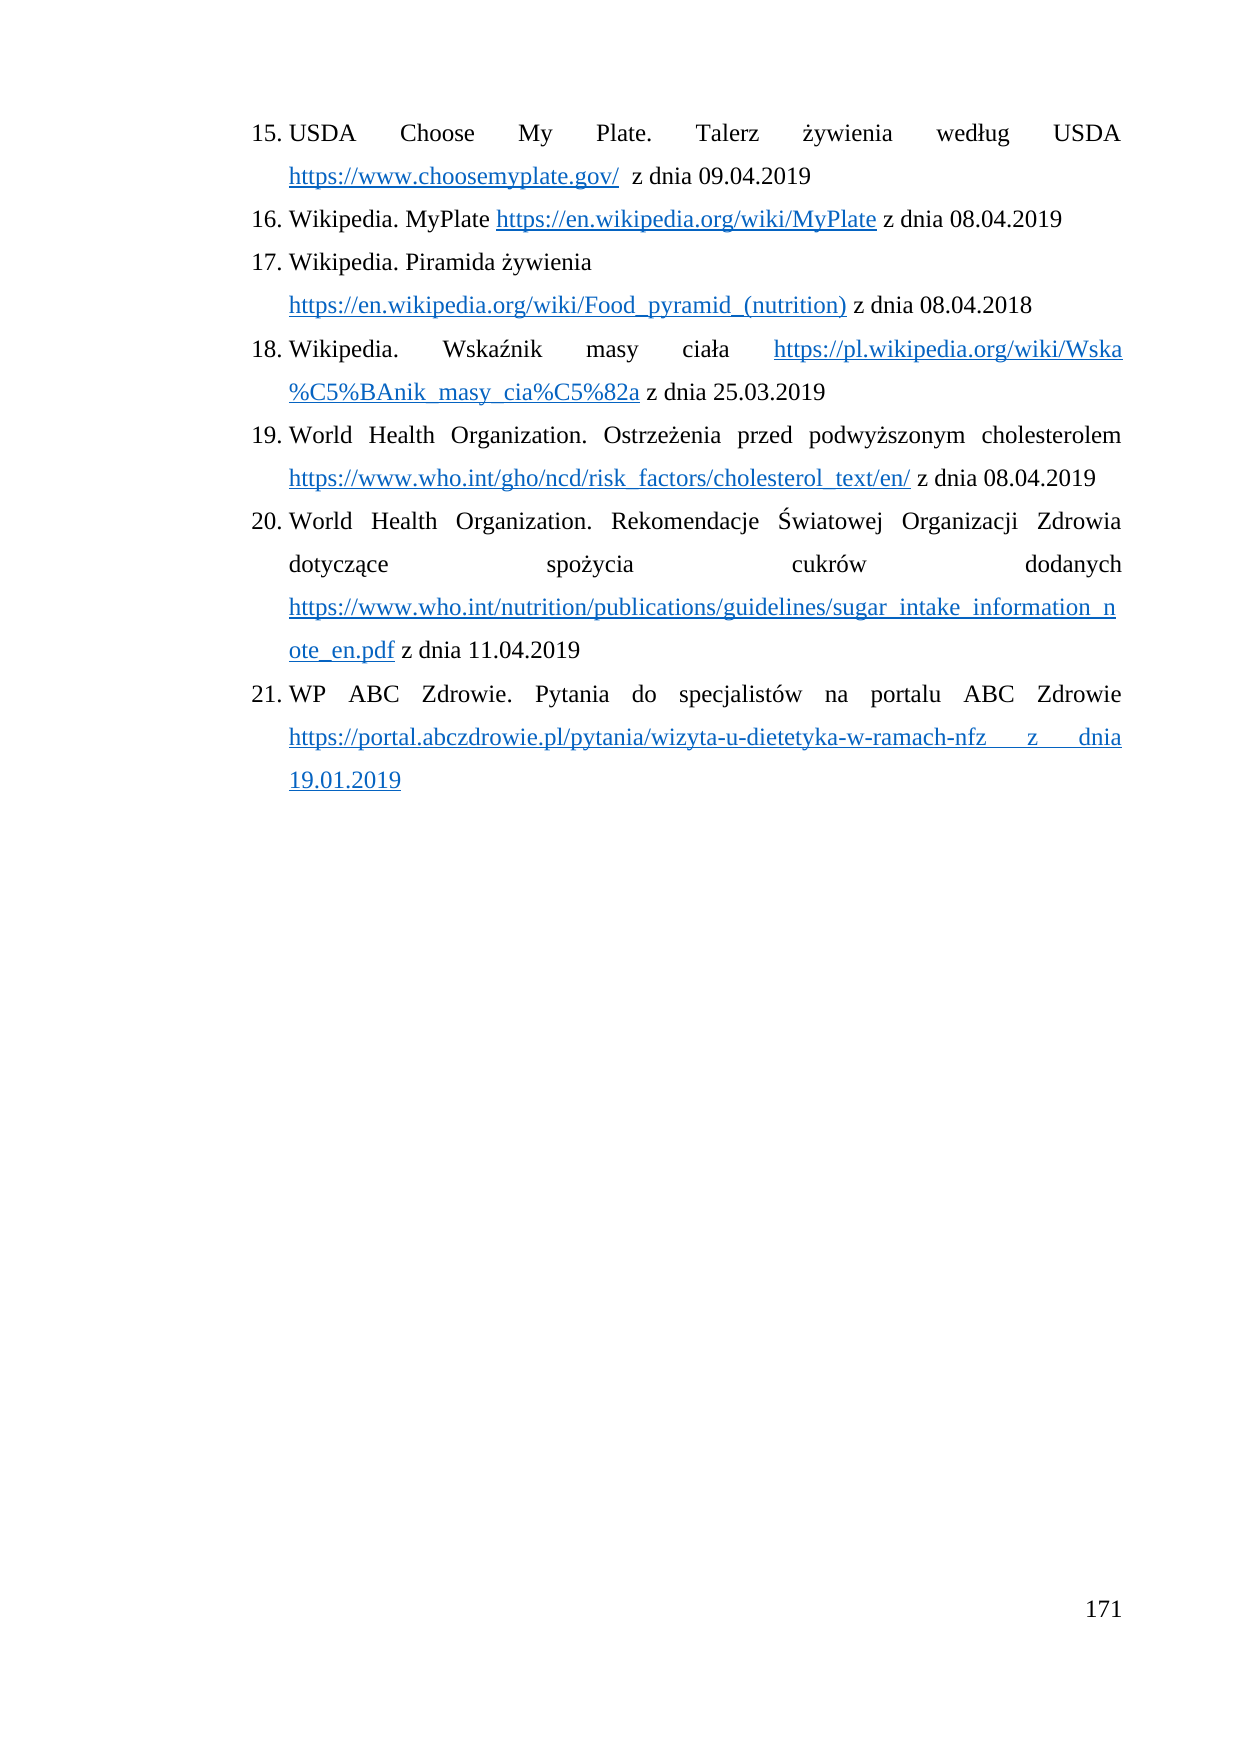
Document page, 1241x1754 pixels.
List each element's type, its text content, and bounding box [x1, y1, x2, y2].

list USDA Choose My Plate. Talerz żywienia według USDA https://www.choosemyplate.gov/ z dnia 09.04.2019 [251, 118, 1122, 190]
list Wikipedia. MyPlate https://en.wikipedia.org/wiki/MyPlate z dnia 08.04.2019 [251, 204, 1122, 233]
list WP ABC Zdrowie. Pytania do specjalistów na portalu ABC Zdrowie https://portal.abczdrowie.pl/pytania/wizyta-u-dietetyka-w-ramach-nfz z dnia 19.01.2019 [251, 679, 1122, 794]
list Wikipedia. Piramida żywienia https://en.wikipedia.org/wiki/Food_pyramid_(nutrition) z dnia 08.04.2018 [251, 247, 1122, 319]
list World Health Organization. Rekomendacje Światowej Organizacji Zdrowia dotyczące spożycia cukrów dodanych https://www.who.int/nutrition/publications/guidelines/sugar_intake_information_note_en.pdf z dnia 11.04.2019 [251, 506, 1122, 664]
list World Health Organization. Ostrzeżenia przed podwyższonym cholesterolem https://www.who.int/gho/ncd/risk_factors/cholesterol_text/en/ z dnia 08.04.2019 [251, 420, 1122, 492]
list Wikipedia. Wskaźnik masy ciała https://pl.wikipedia.org/wiki/Wska%C5%BAnik_masy_cia%C5%82a z dnia 25.03.2019 [251, 334, 1122, 406]
